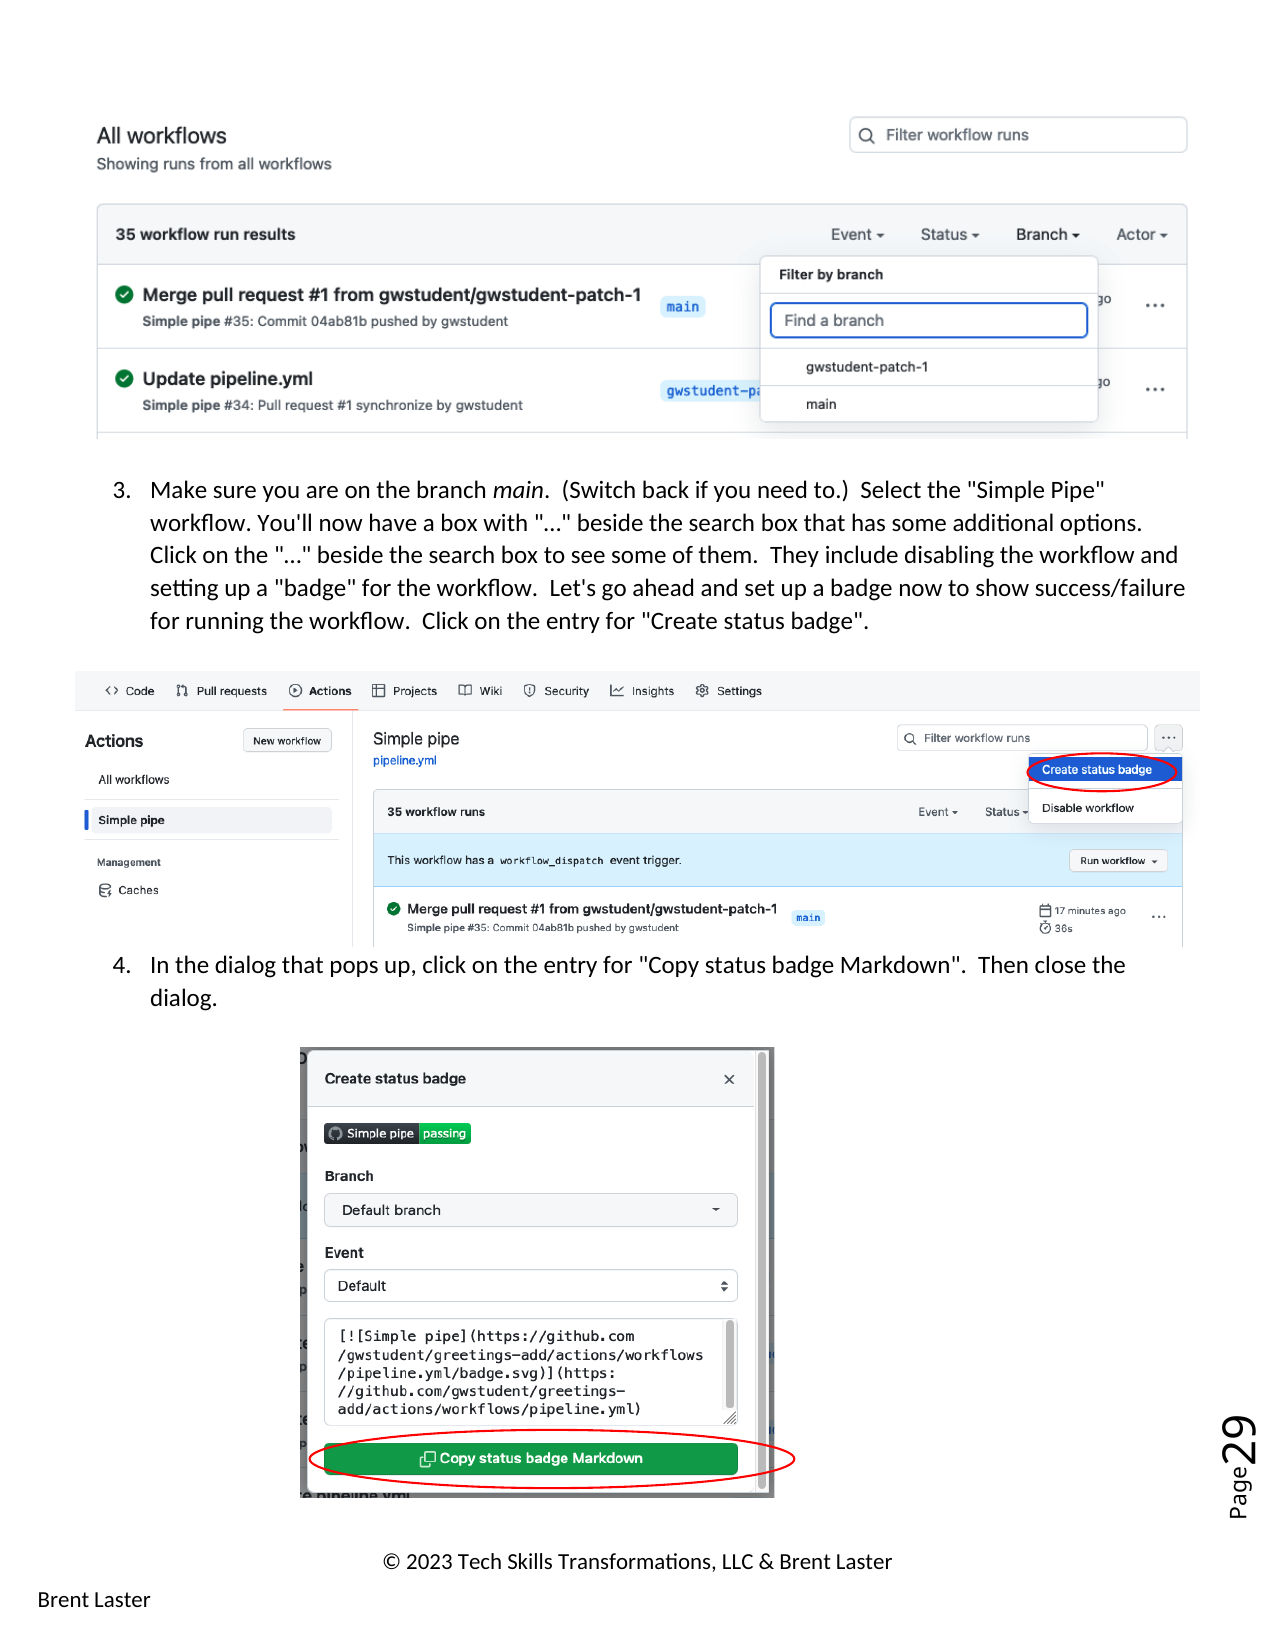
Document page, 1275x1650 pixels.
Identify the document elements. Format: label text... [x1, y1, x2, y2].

list Make sure you are on the branch main. (Switch back if you need to.) Select the "Simple Pipe" workflow. You'll now have a box with "…" beside the search box that has some additional options. Click on the "…" beside the search box to see some of them. They include disabling the workflow and setting up a "badge" for the workflow. Let's go ahead and set up a badge now to show success/failure for running the workflow. Click on the entry for "Create status badge". [112, 474, 1200, 636]
picture [75, 103, 1200, 439]
picture [300, 1047, 775, 1498]
picture [311, 1431, 775, 1487]
picture [75, 671, 1200, 947]
list In the dialog that pops up, click on the entry for "Copy status badge Markdown". Then close the dialog. [112, 949, 1200, 1012]
